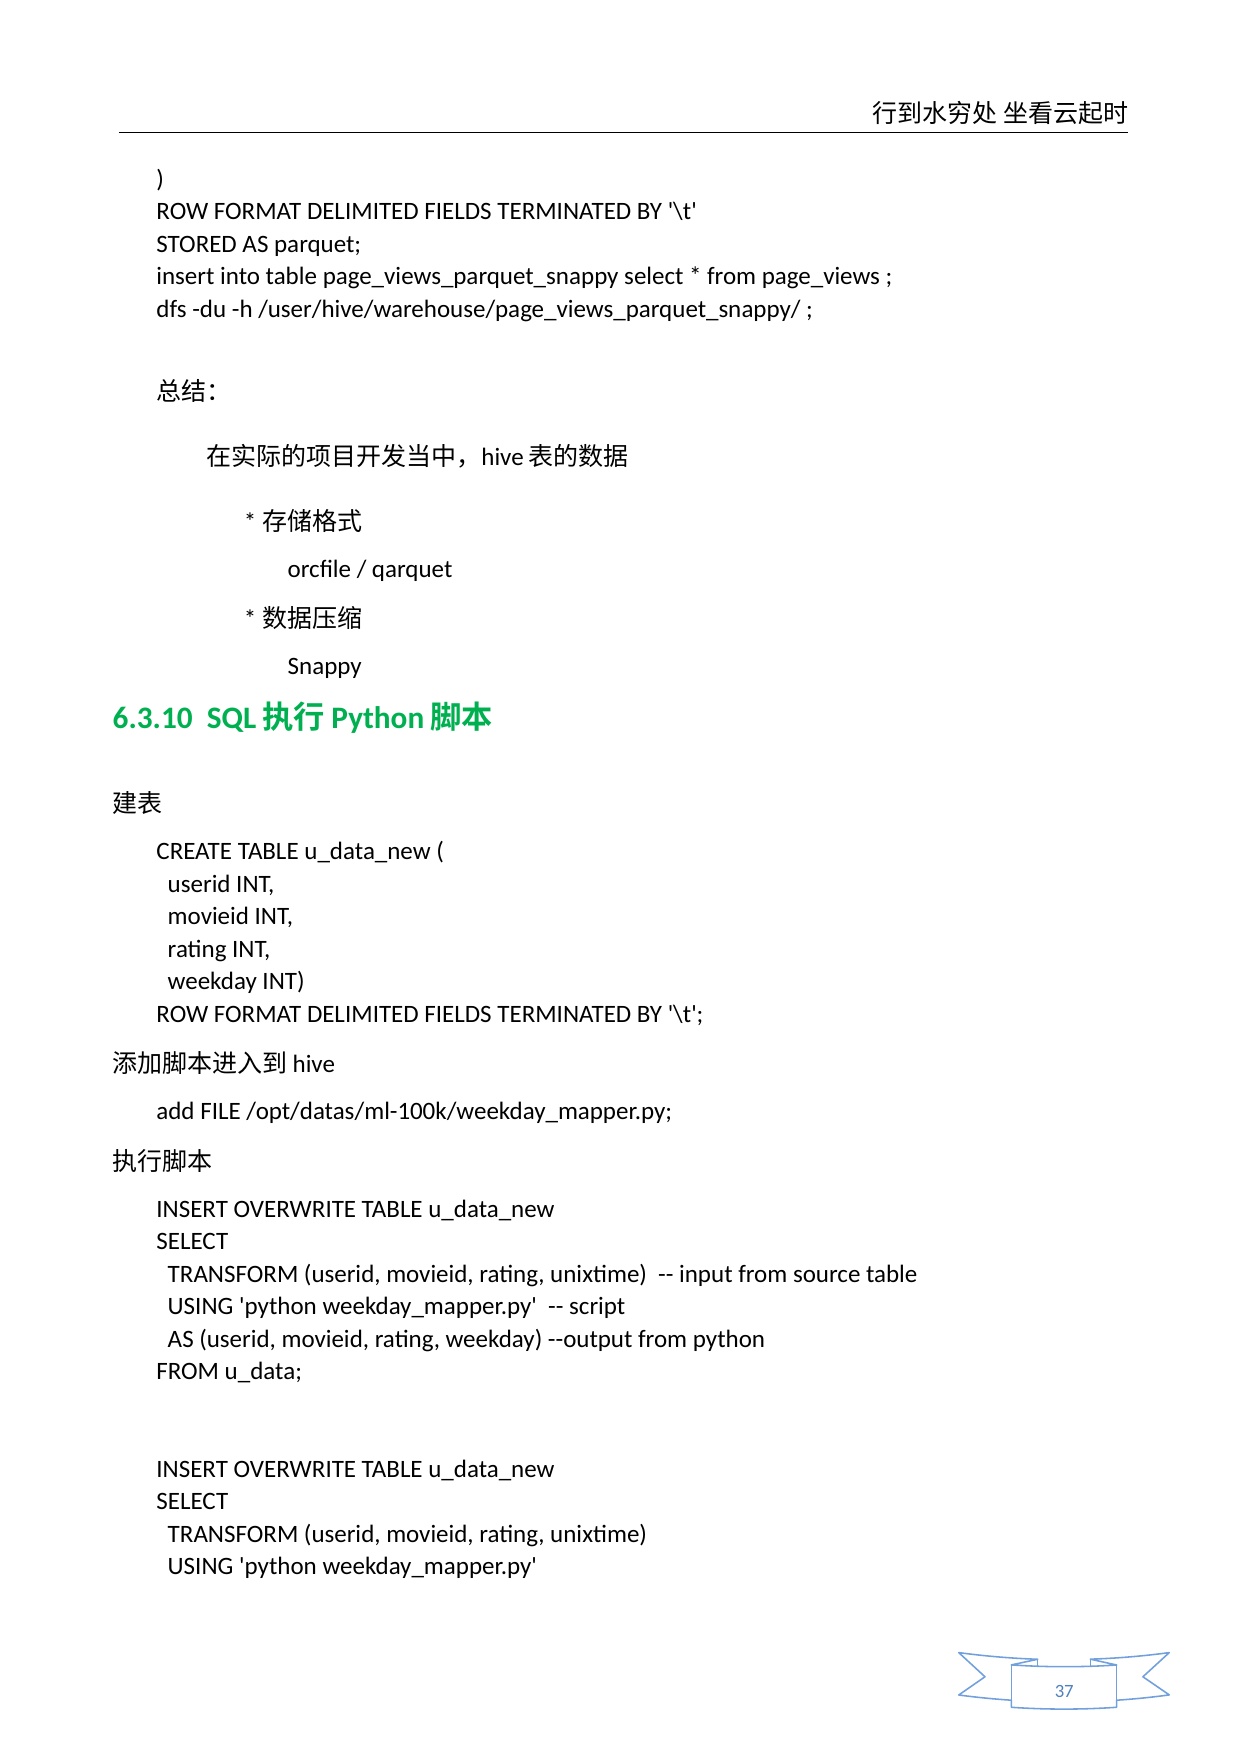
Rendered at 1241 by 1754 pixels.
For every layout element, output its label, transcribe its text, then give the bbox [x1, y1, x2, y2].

text weekday INT) [156, 964, 1128, 997]
text 总结： [156, 357, 1128, 422]
text ROW FORMAT DELIMITED FIELDS TERMINATED BY '\t' [156, 194, 1128, 227]
text 建表 [112, 769, 1128, 834]
text AS (userid, movieid, rating, weekday) --output from python [156, 1322, 1128, 1354]
text TRANSFORM (userid, movieid, rating, unixtime) [156, 1517, 1128, 1549]
text rating INT, [156, 932, 1128, 964]
text add FILE /opt/datas/ml-100k/weekday_mapper.py; [156, 1094, 1128, 1127]
text INSERT OVERWRITE TABLE u_data_new [156, 1192, 1128, 1224]
text FROM u_data; [156, 1354, 1128, 1387]
text 执行脚本 [112, 1127, 1128, 1192]
text 在实际的项目开发当中，hive表的数据 [156, 422, 1128, 487]
text insert into table page_views_parquet_snappy select * from page_views ; [156, 259, 1128, 292]
text SELECT [156, 1224, 1128, 1257]
text USING 'python weekday_mapper.py' [156, 1549, 1128, 1582]
text * 数据压缩 [156, 584, 1128, 649]
text * 存储格式 [156, 487, 1128, 552]
subtitle SQL执行Python脚本 [112, 682, 1128, 747]
text Snappy [156, 649, 1128, 682]
text INSERT OVERWRITE TABLE u_data_new [156, 1452, 1128, 1484]
text USING 'python weekday_mapper.py' -- script [156, 1289, 1128, 1322]
text ) [156, 162, 1128, 194]
text userid INT, [156, 867, 1128, 899]
text CREATE TABLE u_data_new ( [156, 834, 1128, 867]
text dfs -du -h /user/hive/warehouse/page_views_parquet_snappy/ ; [156, 292, 1128, 324]
text STORED AS parquet; [156, 227, 1128, 259]
text TRANSFORM (userid, movieid, rating, unixtime) -- input from source table [156, 1257, 1128, 1289]
text movieid INT, [156, 899, 1128, 932]
text 添加脚本进入到hive [112, 1029, 1128, 1094]
text orcfile / qarquet [156, 552, 1128, 584]
text ROW FORMAT DELIMITED FIELDS TERMINATED BY '\t'; [156, 997, 1128, 1029]
text SELECT [156, 1484, 1128, 1517]
